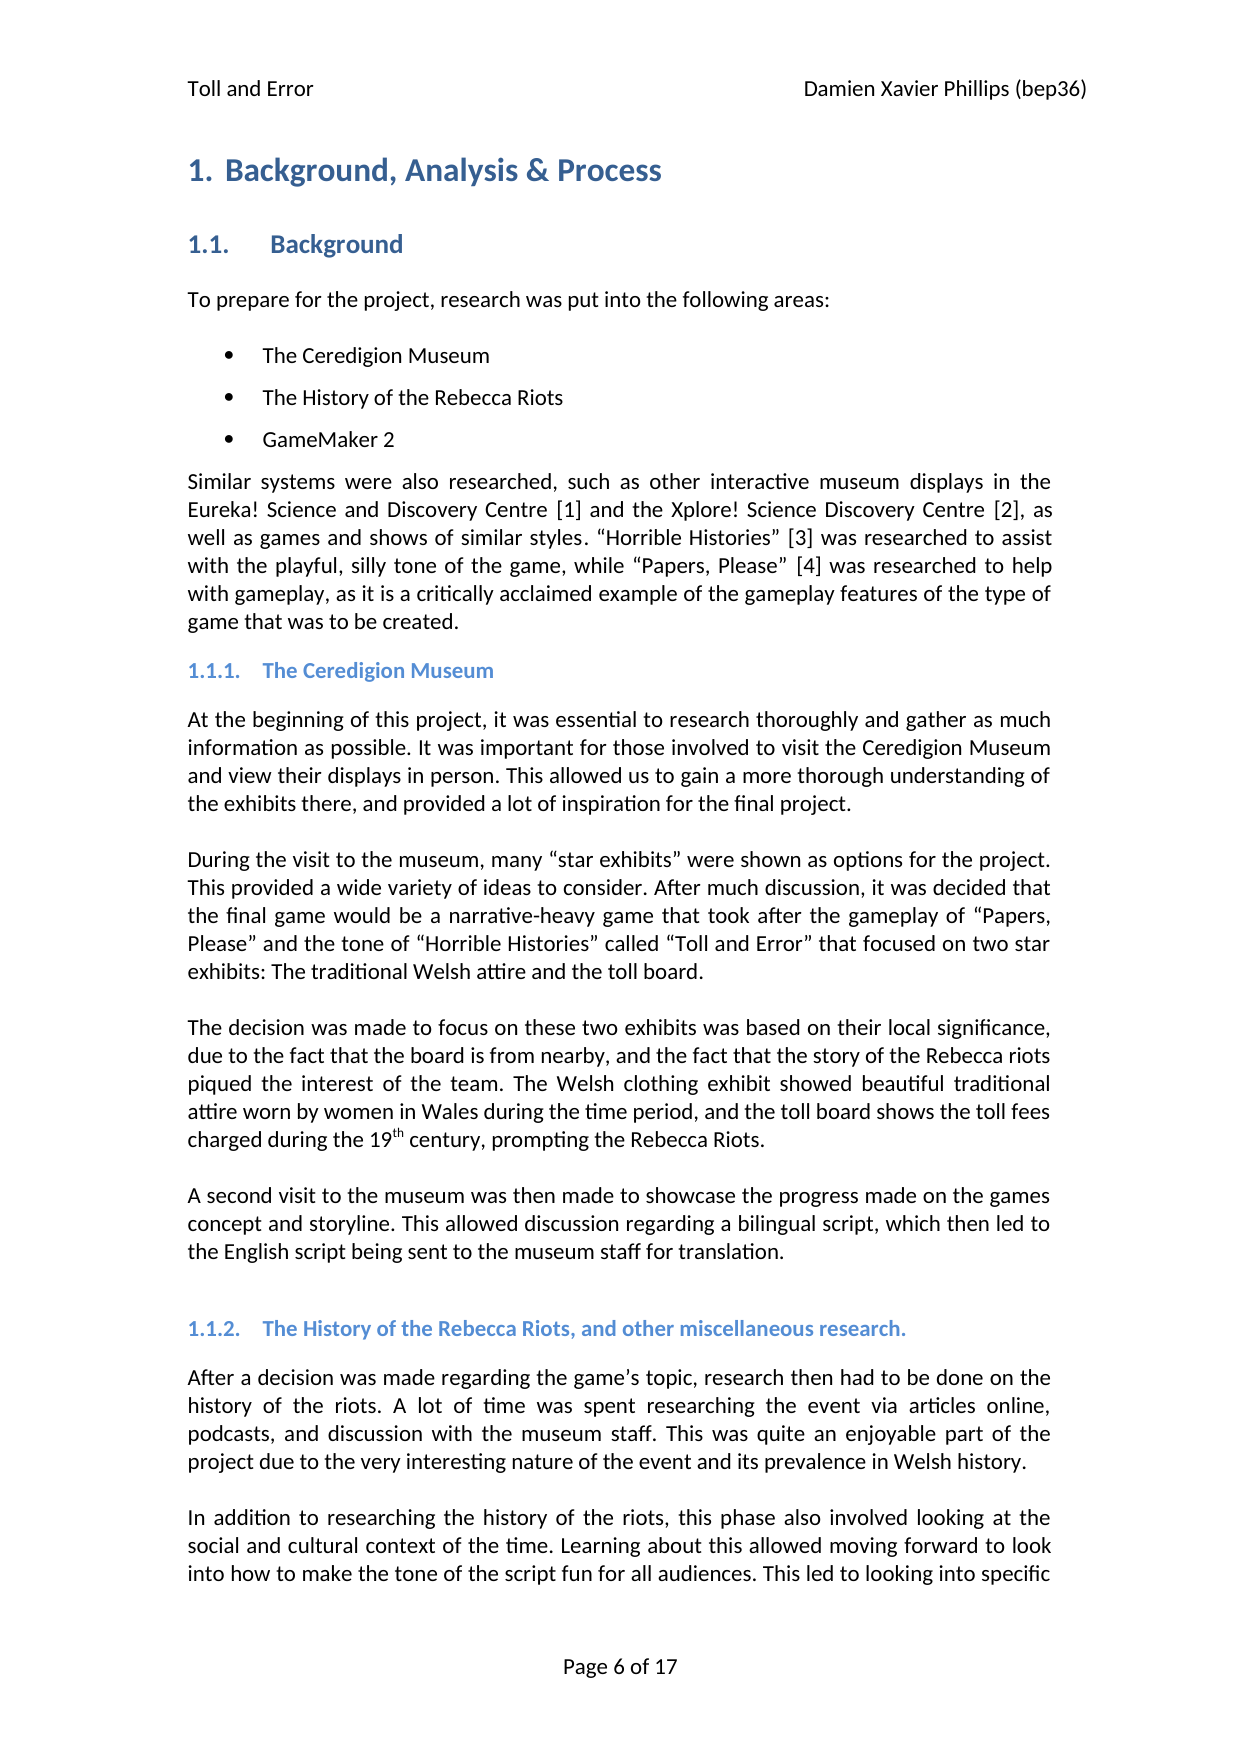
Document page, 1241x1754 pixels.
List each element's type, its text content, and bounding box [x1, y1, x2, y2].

list The Ceredigion Museum [225, 341, 1053, 369]
subtitle The Ceredigion Museum [187, 656, 1053, 684]
subtitle Background [187, 227, 1053, 260]
text A second visit to the museum was then made to showcase the progress made on the games concept and storyline. This allowed discussion regarding a bilingual script, which then led to the English script being sent to the museum staff for translation. [187, 1181, 1053, 1265]
list The History of the Rebecca Riots [225, 383, 1053, 411]
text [187, 1503, 1053, 1587]
text After a decision was made regarding the game’s topic, research then had to be done on the history of the riots. A lot of time was spent researching the event via articles online, podcasts, and discussion with the museum staff. This was quite an enjoyable part of the project due to the very interesting nature of the event and its prevalence in Welsh history. [187, 1363, 1053, 1475]
text The decision was made to focus on these two exhibits was based on their local significance, due to the fact that the board is from nearby, and the fact that the story of the Rebecca riots piqued the interest of the team. The Welsh clothing exhibit showed beautiful traditional attire worn by women in Wales during the time period, and the toll board shows the toll fees charged during the 19th century, prompting the Rebecca Riots. [187, 1013, 1053, 1153]
text At the beginning of this project, it was essential to research thoroughly and gather as much information as possible. It was important for those involved to visit the Ceredigion Museum and view their displays in person. This allowed us to gain a more thorough understanding of the exhibits there, and provided a lot of inspiration for the final project. [187, 705, 1053, 817]
text During the visit to the museum, many “star exhibits” were shown as options for the project. This provided a wide variety of ideas to consider. After much discussion, it was decided that the final game would be a narrative-heavy game that took after the gameplay of “Papers, Please” and the tone of “Horrible Histories” called “Toll and Error” that focused on two star exhibits: The traditional Welsh attire and the toll board. [187, 845, 1053, 985]
subtitle The History of the Rebecca Riots, and other miscellaneous research. [187, 1314, 1053, 1342]
subtitle Background, Analysis & Process [187, 149, 1053, 189]
text Similar systems were also researched, such as other interactive museum displays in the Eureka! Science and Discovery Centre and the Xplore! Science Discovery Centre , as well as games and shows of similar styles. “Horrible Histories” was researched to assist with the playful, silly tone of the game, while “Papers, Please” was researched to help with gameplay, as it is a critically acclaimed example of the gameplay features of the type of game that was to be created. [187, 467, 1053, 635]
list GameMaker 2 [225, 425, 1053, 453]
text To prepare for the project, research was put into the following areas: [187, 285, 1053, 313]
